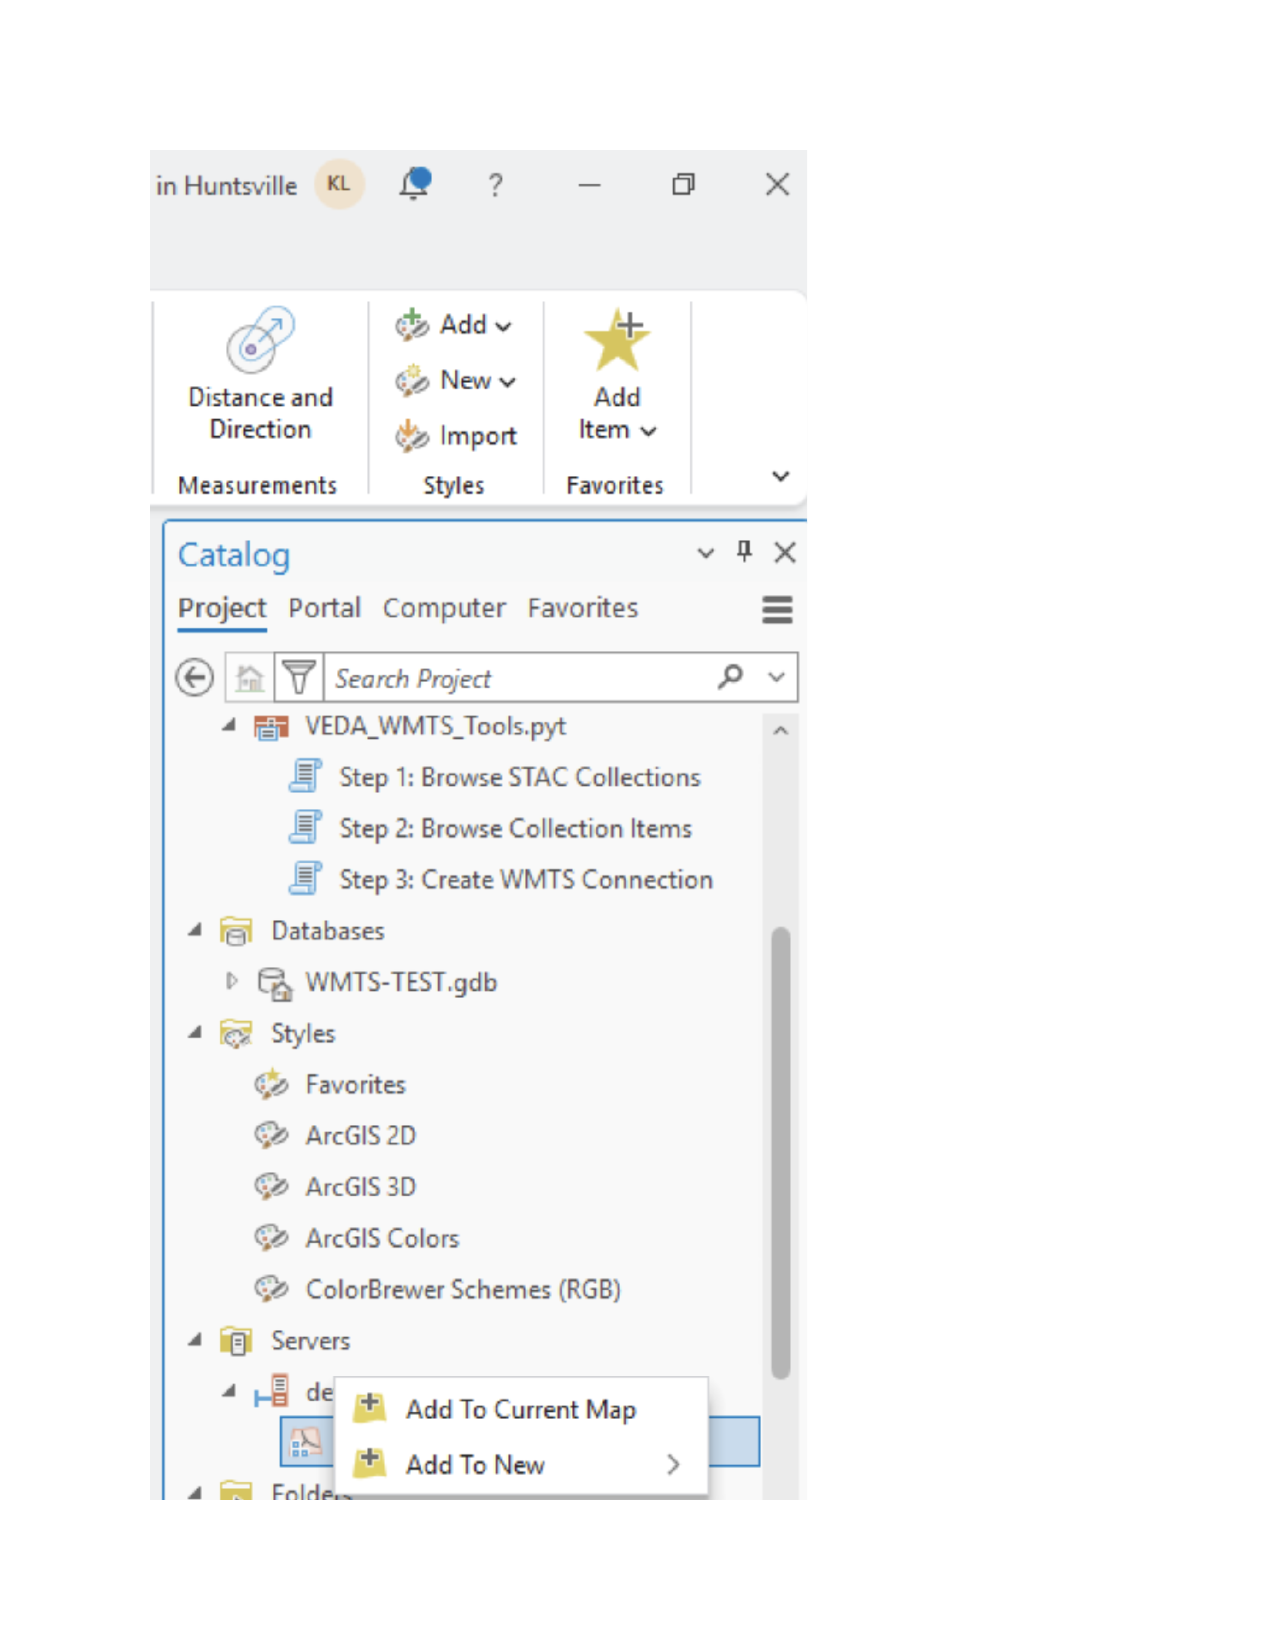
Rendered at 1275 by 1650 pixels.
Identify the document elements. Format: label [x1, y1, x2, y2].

picture [150, 150, 808, 1500]
